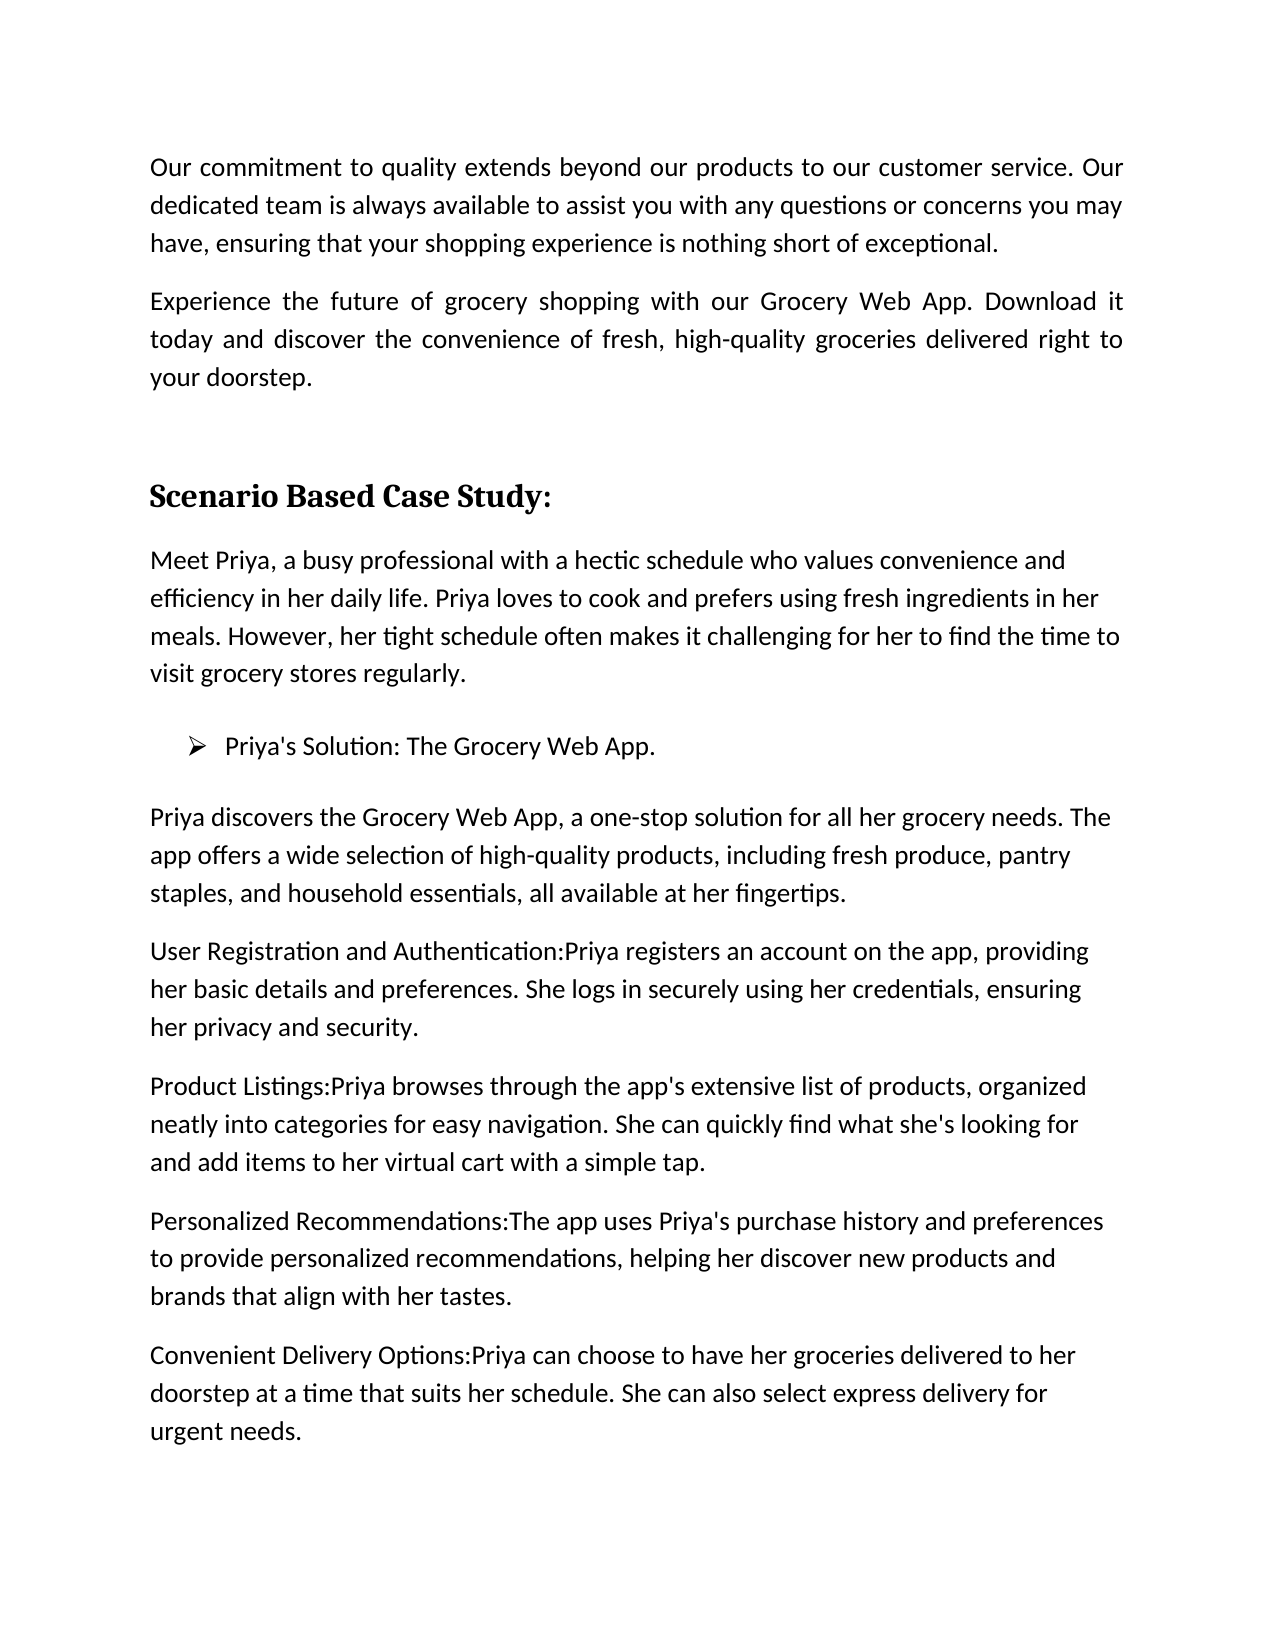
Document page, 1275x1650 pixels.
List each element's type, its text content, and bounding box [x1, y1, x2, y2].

text Priya discovers the Grocery Web App, a one-stop solution for all her grocery needs. The app offers a wide selection of high-quality products, including fresh produce, pantry staples, and household essentials, all available at her fingertips. [150, 800, 1125, 909]
text Our commitment to quality extends beyond our products to our customer service. Our dedicated team is always available to assist you with any questions or concerns you may have, ensuring that your shopping experience is nothing short of exceptional. [150, 150, 1125, 259]
text Convenient Delivery Options:Priya can choose to have her groceries delivered to her doorstep at a time that suits her schedule. She can also select express delivery for urgent needs. [150, 1338, 1125, 1447]
text Product Listings:Priya browses through the app's extensive list of products, organized neatly into categories for easy navigation. She can quickly find what she's looking for and add items to her virtual cart with a simple tap. [150, 1069, 1125, 1178]
list Priya's Solution: The Grocery Web App. [187, 715, 1125, 771]
text Experience the future of grocery shopping with our Grocery Web App. Download it today and discover the convenience of fresh, high-quality groceries delivered right to your doorstep. [150, 284, 1125, 393]
text Personalized Recommendations:The app uses Priya's purchase history and preferences to provide personalized recommendations, helping her discover new products and brands that align with her tastes. [150, 1204, 1125, 1312]
text Scenario Based Case Study: [150, 478, 1125, 516]
text User Registration and Authentication:Priya registers an account on the app, providing her basic details and preferences. She logs in securely using her credentials, ensuring her privacy and security. [150, 934, 1125, 1043]
text Meet Priya, a busy professional with a hectic schedule who values convenience and efficiency in her daily life. Priya loves to cook and prefers using fresh ingredients in her meals. However, her tight schedule often makes it challenging for her to find the time to visit grocery stores regularly. [150, 543, 1125, 689]
